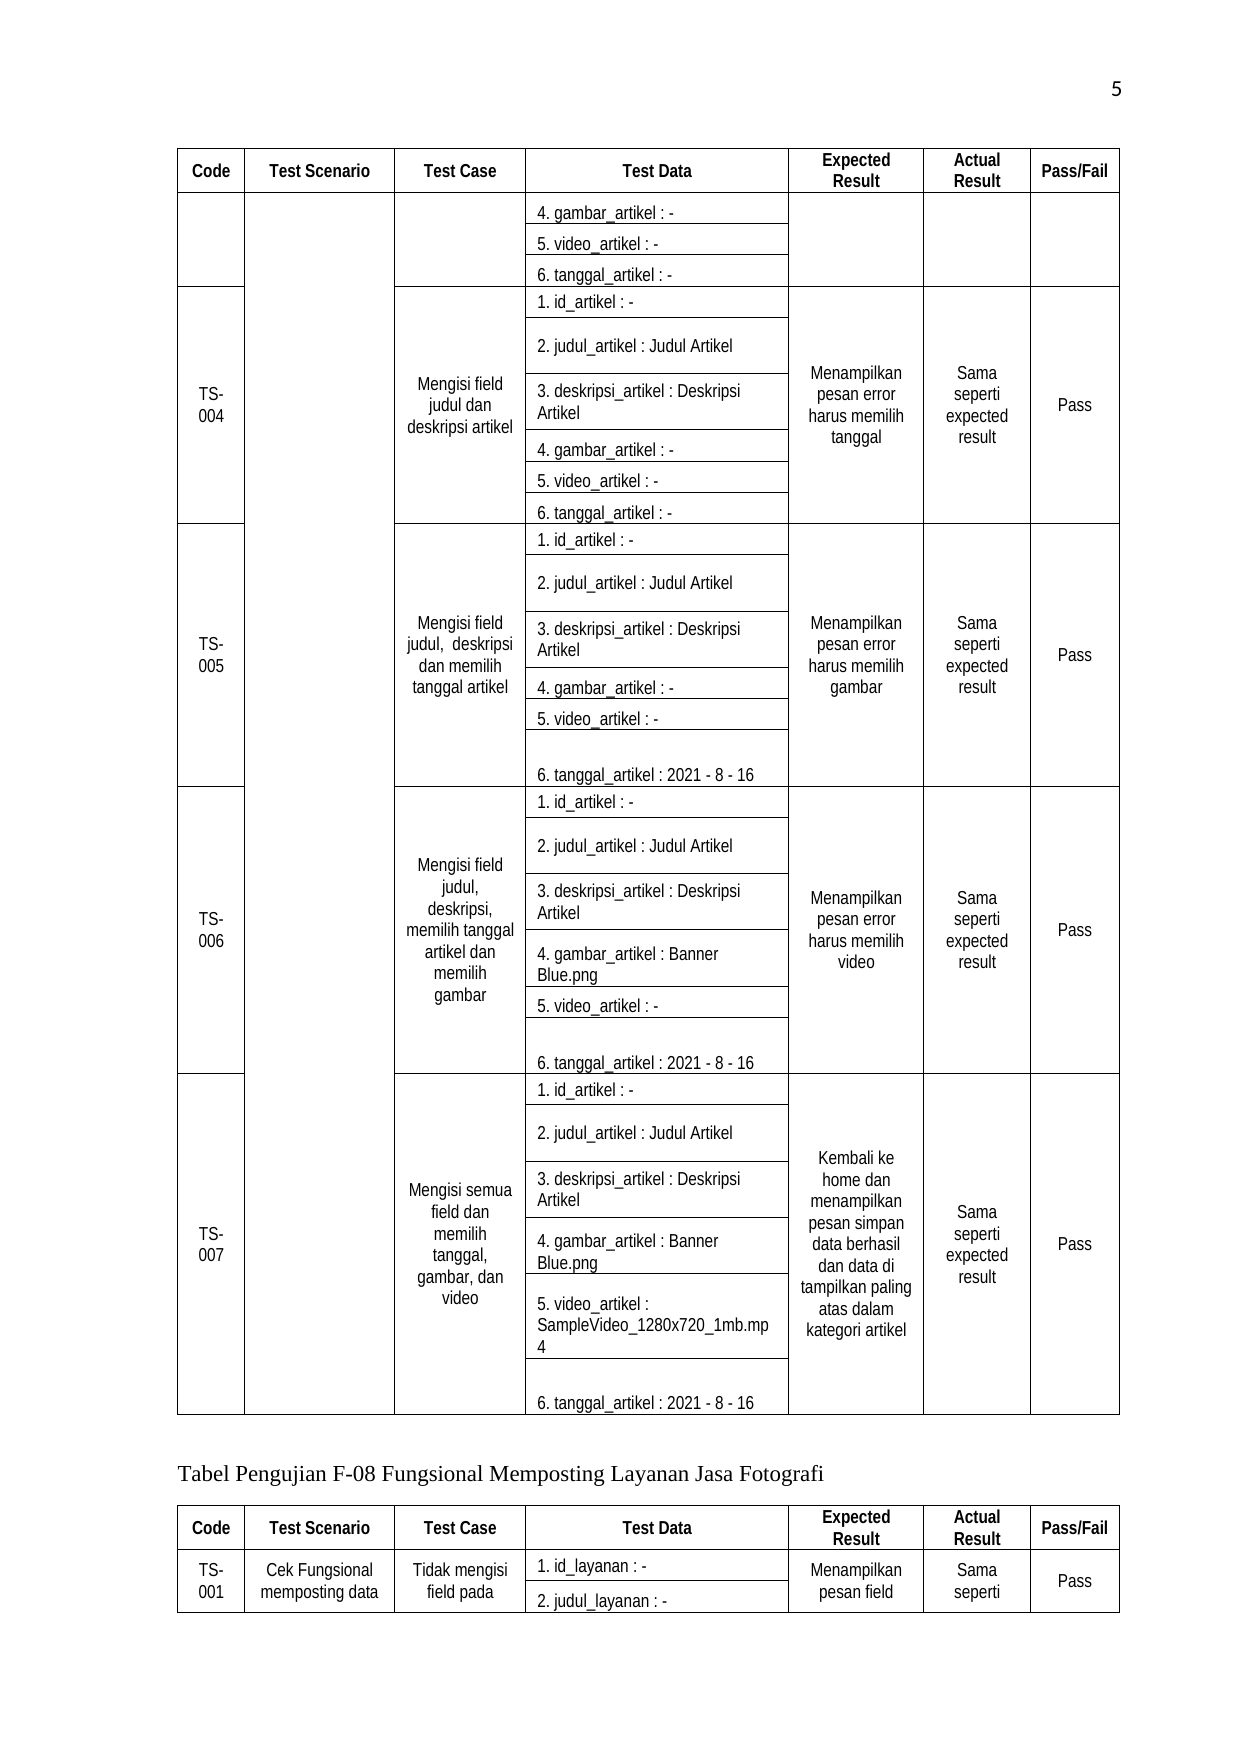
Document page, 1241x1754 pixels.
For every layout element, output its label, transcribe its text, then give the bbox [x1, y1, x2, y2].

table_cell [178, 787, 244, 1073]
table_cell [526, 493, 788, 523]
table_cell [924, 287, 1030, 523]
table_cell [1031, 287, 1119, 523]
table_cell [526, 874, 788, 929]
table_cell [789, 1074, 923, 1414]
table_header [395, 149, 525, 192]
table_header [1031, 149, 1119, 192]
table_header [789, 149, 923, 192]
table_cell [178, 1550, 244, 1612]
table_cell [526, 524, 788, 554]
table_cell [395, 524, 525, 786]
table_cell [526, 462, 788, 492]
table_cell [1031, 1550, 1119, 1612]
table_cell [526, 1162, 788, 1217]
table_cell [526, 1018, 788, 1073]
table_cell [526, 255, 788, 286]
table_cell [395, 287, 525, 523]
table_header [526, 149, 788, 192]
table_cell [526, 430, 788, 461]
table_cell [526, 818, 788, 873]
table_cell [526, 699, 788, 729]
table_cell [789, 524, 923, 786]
text Tabel Pengujian F-08 Fungsional Memposting Layanan Jasa Fotografi [177, 1460, 1122, 1486]
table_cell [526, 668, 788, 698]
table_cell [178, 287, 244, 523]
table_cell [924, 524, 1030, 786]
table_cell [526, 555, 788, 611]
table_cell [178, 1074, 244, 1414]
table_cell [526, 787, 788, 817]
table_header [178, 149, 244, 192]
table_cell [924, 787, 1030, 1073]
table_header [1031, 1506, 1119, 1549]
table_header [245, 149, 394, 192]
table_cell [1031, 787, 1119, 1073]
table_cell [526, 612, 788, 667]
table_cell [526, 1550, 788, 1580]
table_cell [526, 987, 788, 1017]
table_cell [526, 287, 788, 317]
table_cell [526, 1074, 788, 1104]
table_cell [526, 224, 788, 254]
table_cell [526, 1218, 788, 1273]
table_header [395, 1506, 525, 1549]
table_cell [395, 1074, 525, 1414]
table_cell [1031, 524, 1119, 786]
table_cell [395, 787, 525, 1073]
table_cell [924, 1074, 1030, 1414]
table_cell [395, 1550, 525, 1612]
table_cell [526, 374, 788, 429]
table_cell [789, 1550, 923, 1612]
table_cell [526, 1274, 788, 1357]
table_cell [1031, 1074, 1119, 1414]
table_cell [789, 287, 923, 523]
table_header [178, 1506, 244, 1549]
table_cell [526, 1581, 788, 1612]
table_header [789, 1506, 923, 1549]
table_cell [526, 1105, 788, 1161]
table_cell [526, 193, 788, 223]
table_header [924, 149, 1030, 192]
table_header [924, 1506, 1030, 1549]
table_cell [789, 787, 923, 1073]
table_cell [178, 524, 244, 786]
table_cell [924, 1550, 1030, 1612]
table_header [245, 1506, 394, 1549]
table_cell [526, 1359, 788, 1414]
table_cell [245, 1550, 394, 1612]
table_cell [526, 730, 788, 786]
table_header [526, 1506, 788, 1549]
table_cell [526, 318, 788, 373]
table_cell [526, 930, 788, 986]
